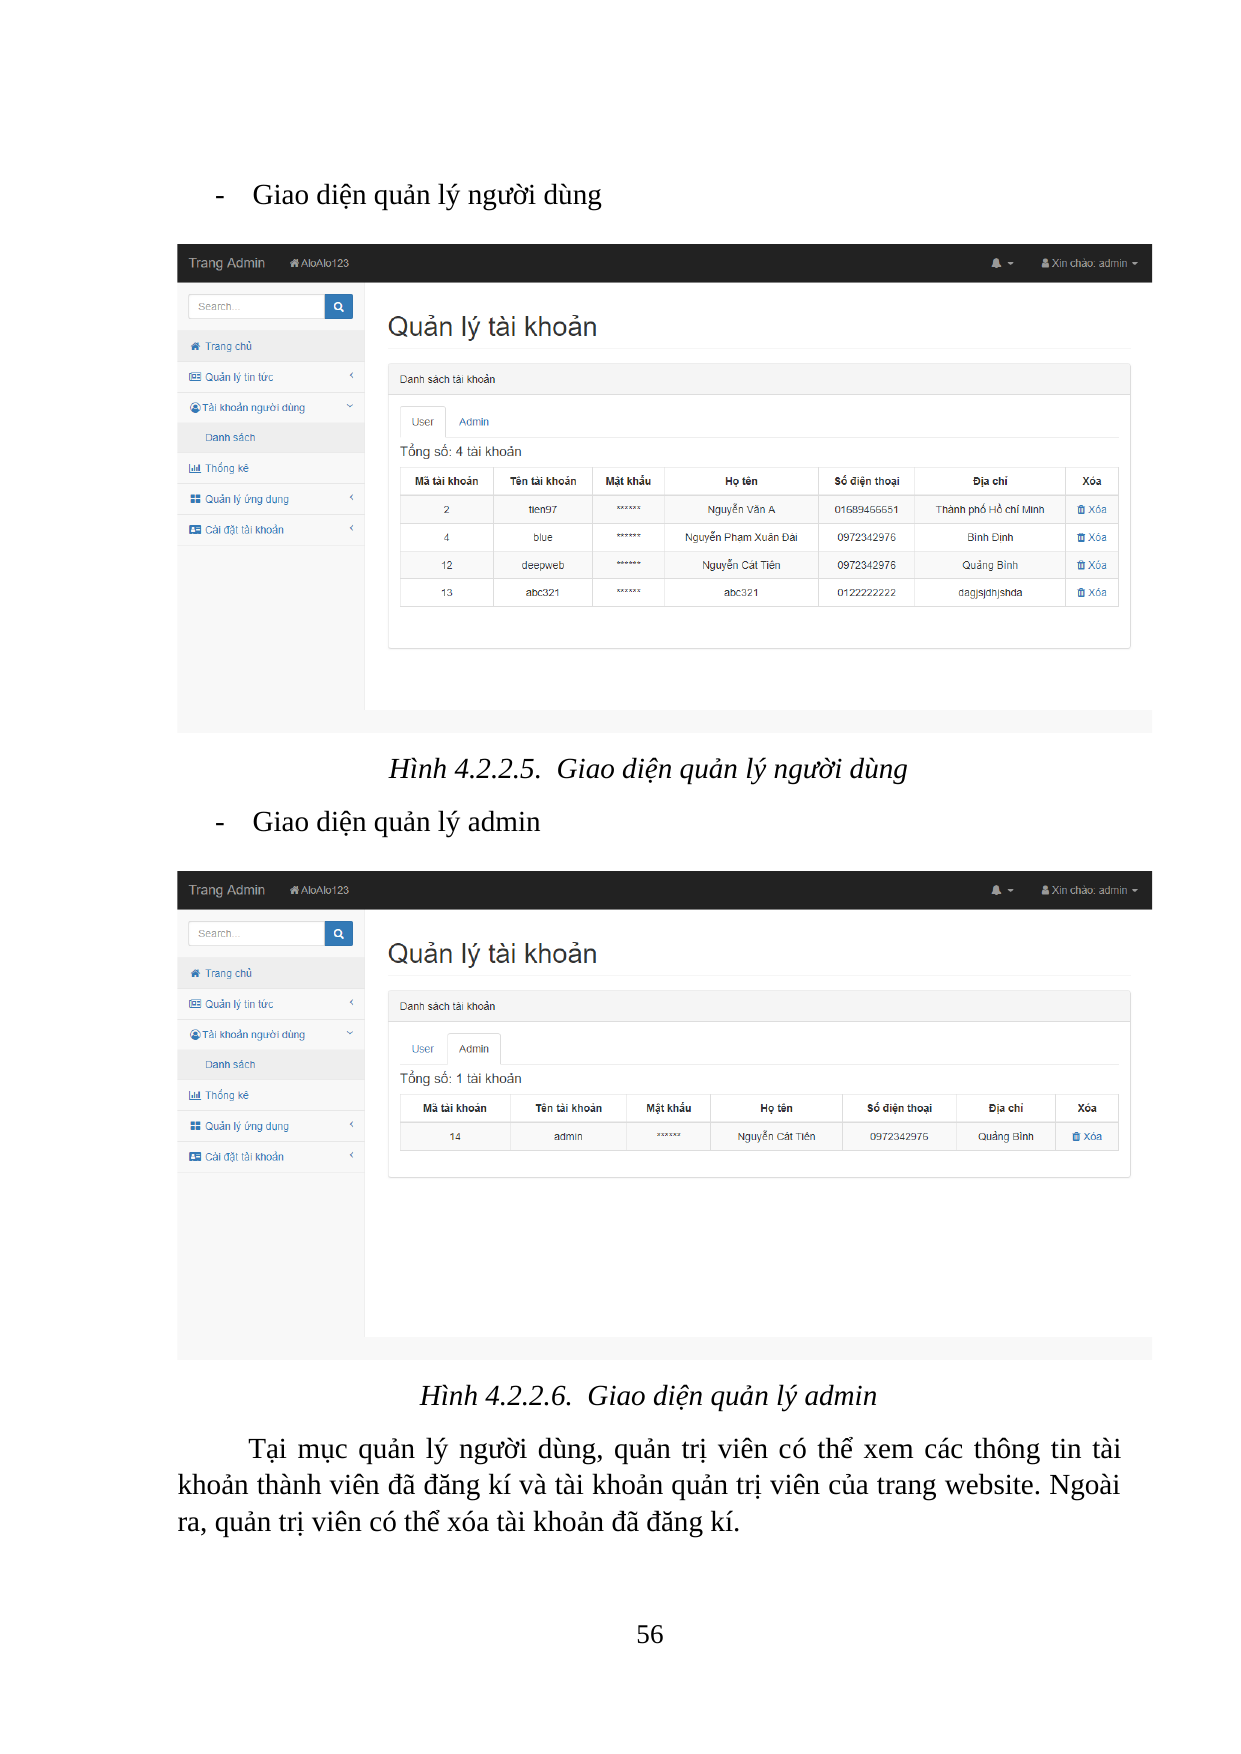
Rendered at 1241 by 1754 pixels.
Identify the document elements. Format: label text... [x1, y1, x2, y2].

text Hình 4.2.2.6. Giao diện quản lý admin [177, 1378, 1122, 1412]
text Tại mục quản lý người dùng, quản trị viên có thể xem các thông tin tài khoản thành viên đã đăng kí và tài khoản quản trị viên của trang website. Ngoài ra, quản trị viên có thể xóa tài khoản đã đăng kí. [177, 1431, 1122, 1537]
picture [177, 244, 1153, 733]
list Giao diện quản lý admin [215, 804, 1122, 838]
list Giao diện quản lý người dùng [215, 177, 1122, 211]
picture [177, 871, 1153, 1360]
text Hình 4.2.2.5. Giao diện quản lý người dùng [177, 751, 1122, 785]
